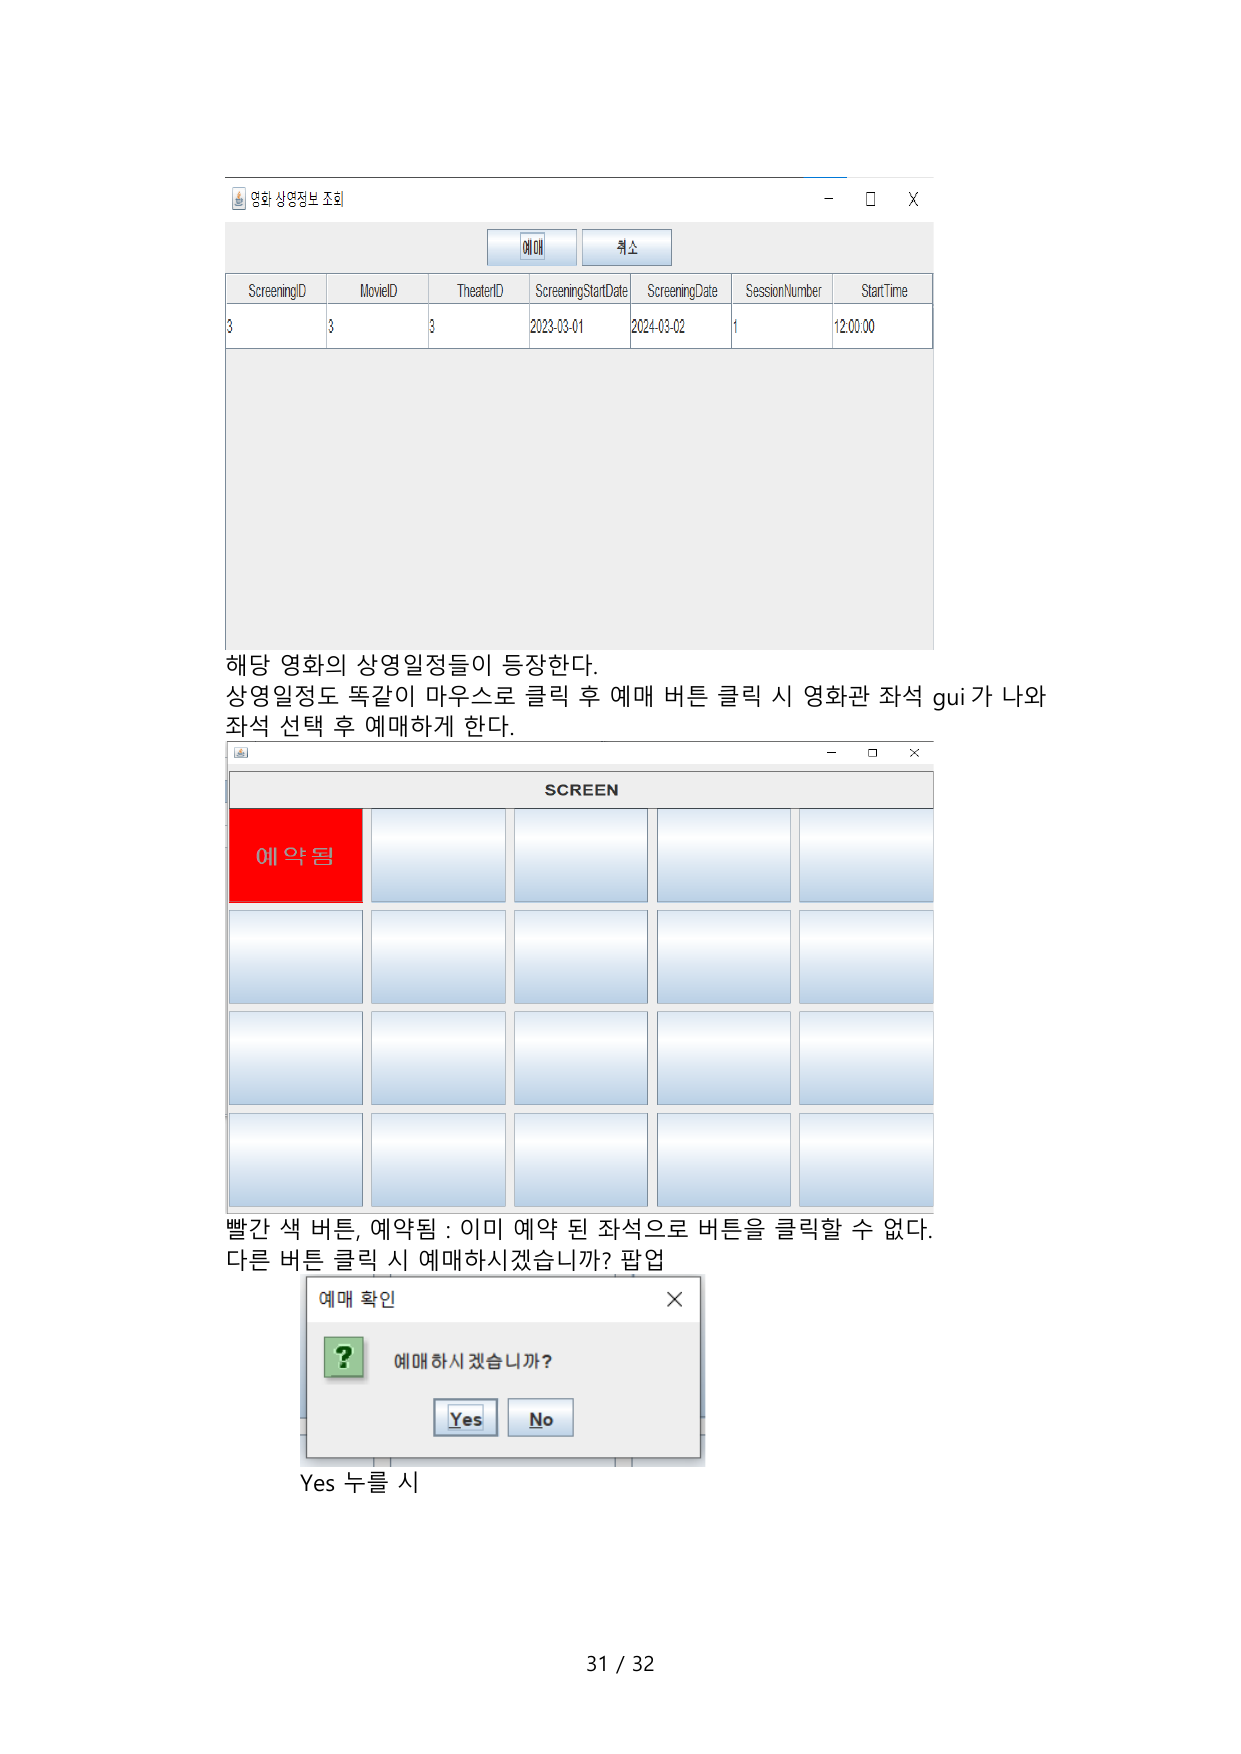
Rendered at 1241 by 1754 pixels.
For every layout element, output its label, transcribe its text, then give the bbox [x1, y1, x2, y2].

text 상영일정도 똑같이 마우스로 클릭 후 예매 버튼 클릭 시 영화관 좌석 gui가 나와 좌석 선택 후 예매하게 한다. [225, 680, 1090, 741]
picture [225, 741, 934, 1214]
picture [225, 177, 934, 650]
text Yes 누를 시 [300, 1467, 1090, 1497]
picture [300, 1274, 706, 1467]
text 다른 버튼 클릭 시 예매하시겠습니까? 팝업 [225, 1244, 1090, 1274]
text 빨간 색 버튼, 예약됨 : 이미 예약 된 좌석으로 버튼을 클릭할 수 없다. [225, 1213, 1090, 1244]
text 해당 영화의 상영일정들이 등장한다. [225, 649, 1090, 680]
